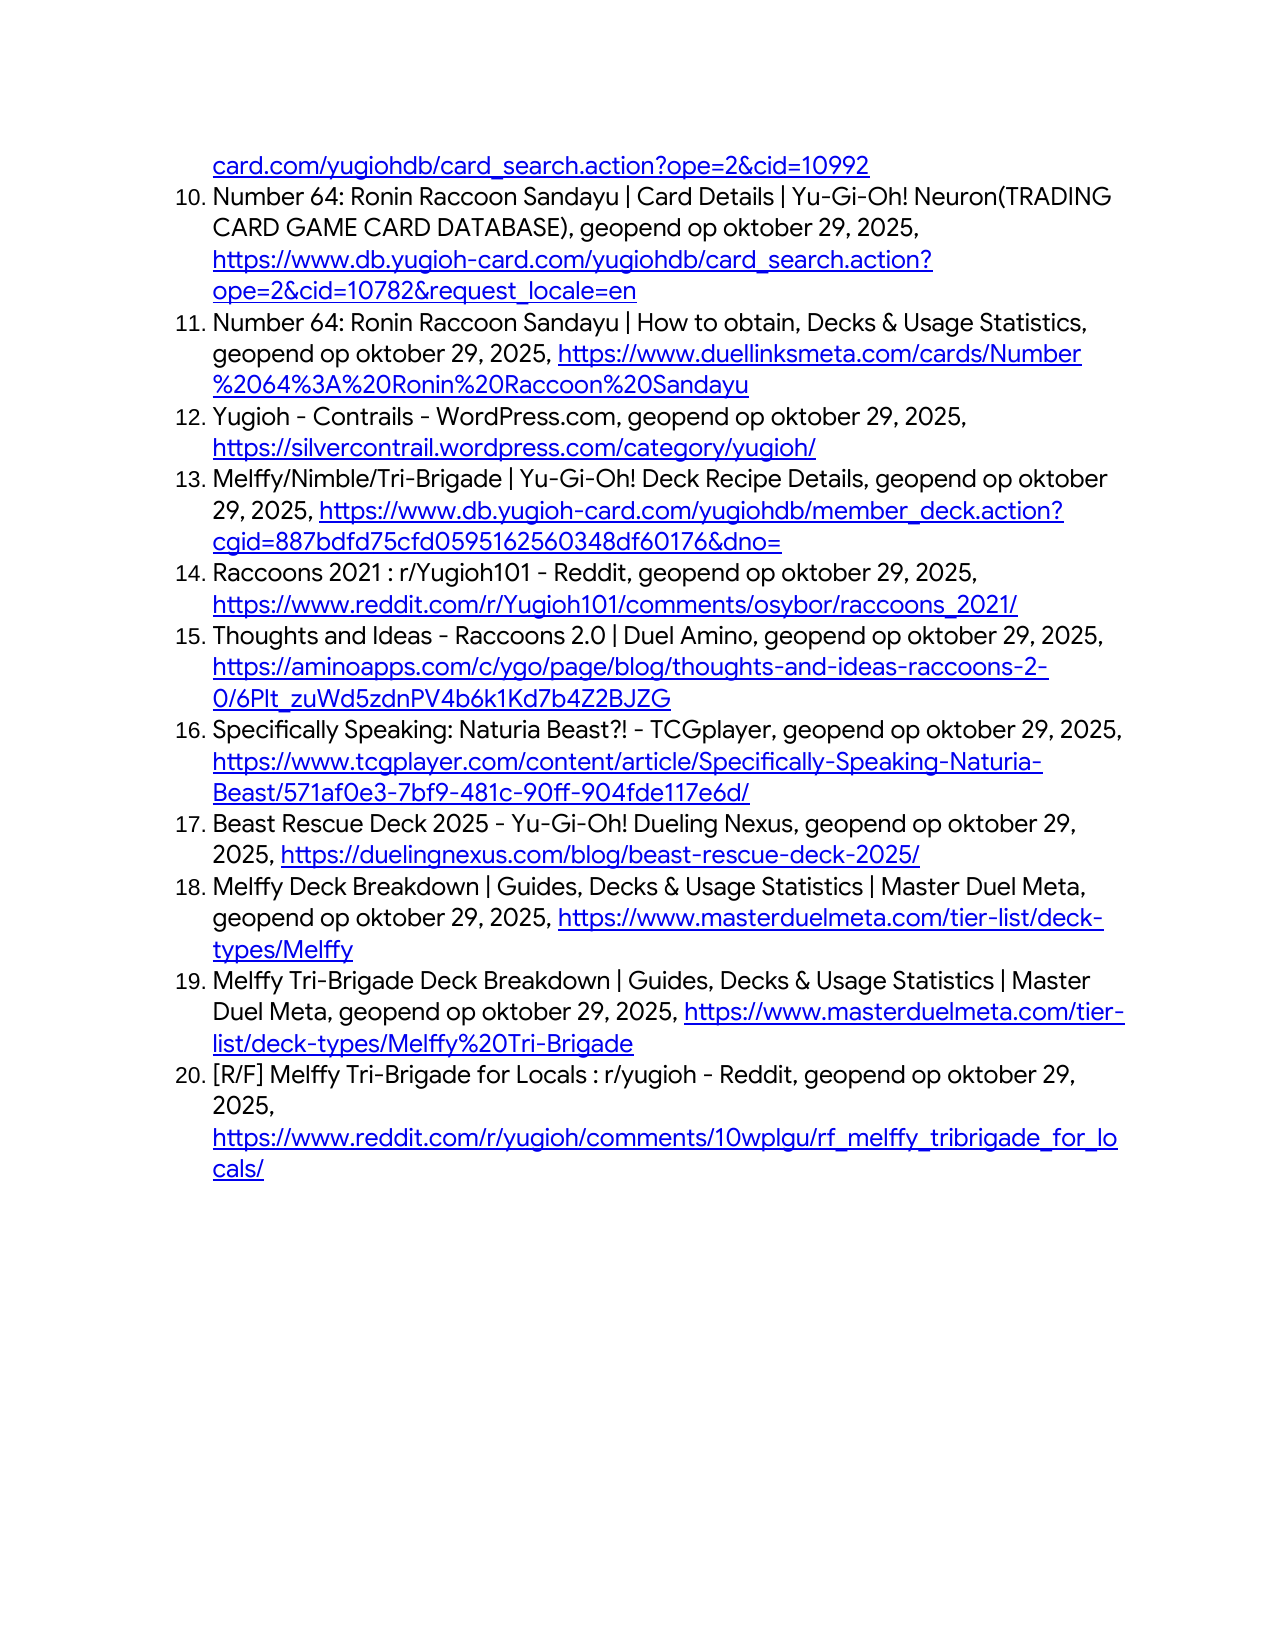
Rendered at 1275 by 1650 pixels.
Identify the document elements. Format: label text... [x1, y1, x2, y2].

list Thoughts and Ideas - Raccoons 2.0 | Duel Amino, geopend op oktober 29, 2025, https://aminoapps.com/c/ygo/page/blog/thoughts-and-ideas-raccoons-2-0/6Plt_zuWd5zdnPV4b6k1Kd7b4Z2BJZG [175, 620, 1125, 714]
list Melffy Tri-Brigade Deck Breakdown | Guides, Decks & Usage Statistics | Master Duel Meta, geopend op oktober 29, 2025, https://www.masterduelmeta.com/tier-list/deck-types/Melffy%20Tri-Brigade [175, 965, 1125, 1059]
list [R/F] Melffy Tri-Brigade for Locals : r/yugioh - Reddit, geopend op oktober 29, 2025, https://www.reddit.com/r/yugioh/comments/10wplgu/rf_melffy_tribrigade_for_locals/ [175, 1059, 1125, 1185]
list Number 64: Ronin Raccoon Sandayu | Card Details | Yu-Gi-Oh! Neuron(TRADING CARD GAME CARD DATABASE), geopend op oktober 29, 2025, https://www.db.yugioh-card.com/yugiohdb/card_search.action?ope=2&cid=10782&request_locale=en [175, 181, 1125, 307]
list Beast Rescue Deck 2025 - Yu-Gi-Oh! Dueling Nexus, geopend op oktober 29, 2025, https://duelingnexus.com/blog/beast-rescue-deck-2025/ [175, 808, 1125, 871]
list Number 64: Ronin Raccoon Sandayu | How to obtain, Decks & Usage Statistics, geopend op oktober 29, 2025, https://www.duellinksmeta.com/cards/Number%2064%3A%20Ronin%20Raccoon%20Sandayu [175, 307, 1125, 401]
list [175, 150, 1125, 181]
list Yugioh - Contrails - WordPress.com, geopend op oktober 29, 2025, https://silvercontrail.wordpress.com/category/yugioh/ [175, 401, 1125, 463]
list Melffy Deck Breakdown | Guides, Decks & Usage Statistics | Master Duel Meta, geopend op oktober 29, 2025, https://www.masterduelmeta.com/tier-list/deck-types/Melffy [175, 871, 1125, 965]
list Raccoons 2021 : r/Yugioh101 - Reddit, geopend op oktober 29, 2025, https://www.reddit.com/r/Yugioh101/comments/osybor/raccoons_2021/ [175, 558, 1125, 620]
list Melffy/Nimble/Tri-Brigade | Yu-Gi-Oh! Deck Recipe Details, geopend op oktober 29, 2025, https://www.db.yugioh-card.com/yugiohdb/member_deck.action?cgid=887bdfd75cfd0595162560348df60176&dno= [175, 463, 1125, 558]
list Specifically Speaking: Naturia Beast?! - TCGplayer, geopend op oktober 29, 2025, https://www.tcgplayer.com/content/article/Specifically-Speaking-Naturia-Beast/571af0e3-7bf9-481c-90ff-904fde117e6d/ [175, 714, 1125, 808]
